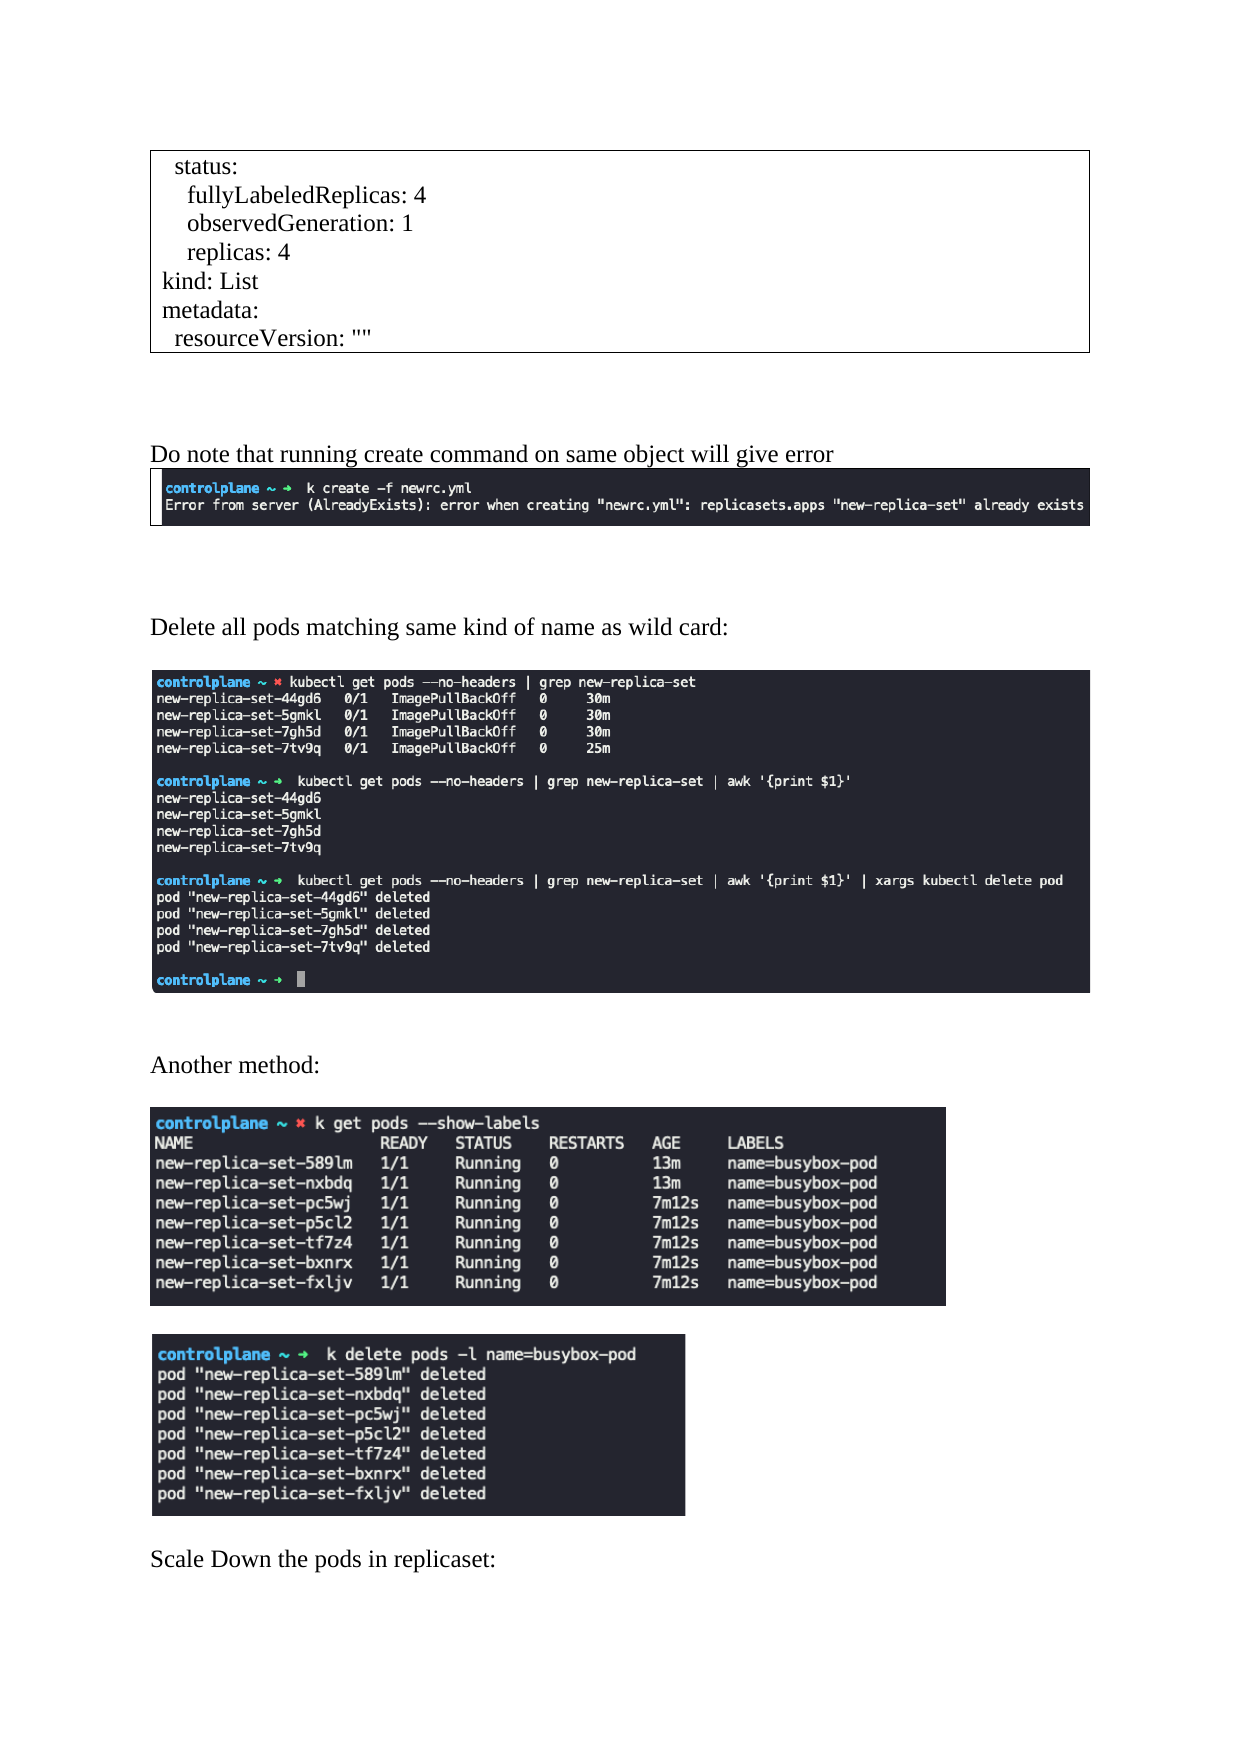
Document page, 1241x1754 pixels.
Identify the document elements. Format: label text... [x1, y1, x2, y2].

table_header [151, 151, 1089, 352]
text Do note that running create command on same object will give error [150, 439, 1090, 468]
text Another method: [150, 1050, 1090, 1079]
text Scale Down the pods in replicaset: [150, 1544, 1090, 1573]
picture [150, 1334, 686, 1516]
picture [150, 670, 1091, 993]
table_header [151, 469, 161, 525]
picture [150, 1107, 946, 1306]
picture [161, 469, 1090, 526]
text Delete all pods matching same kind of name as wild card: [150, 612, 1090, 641]
